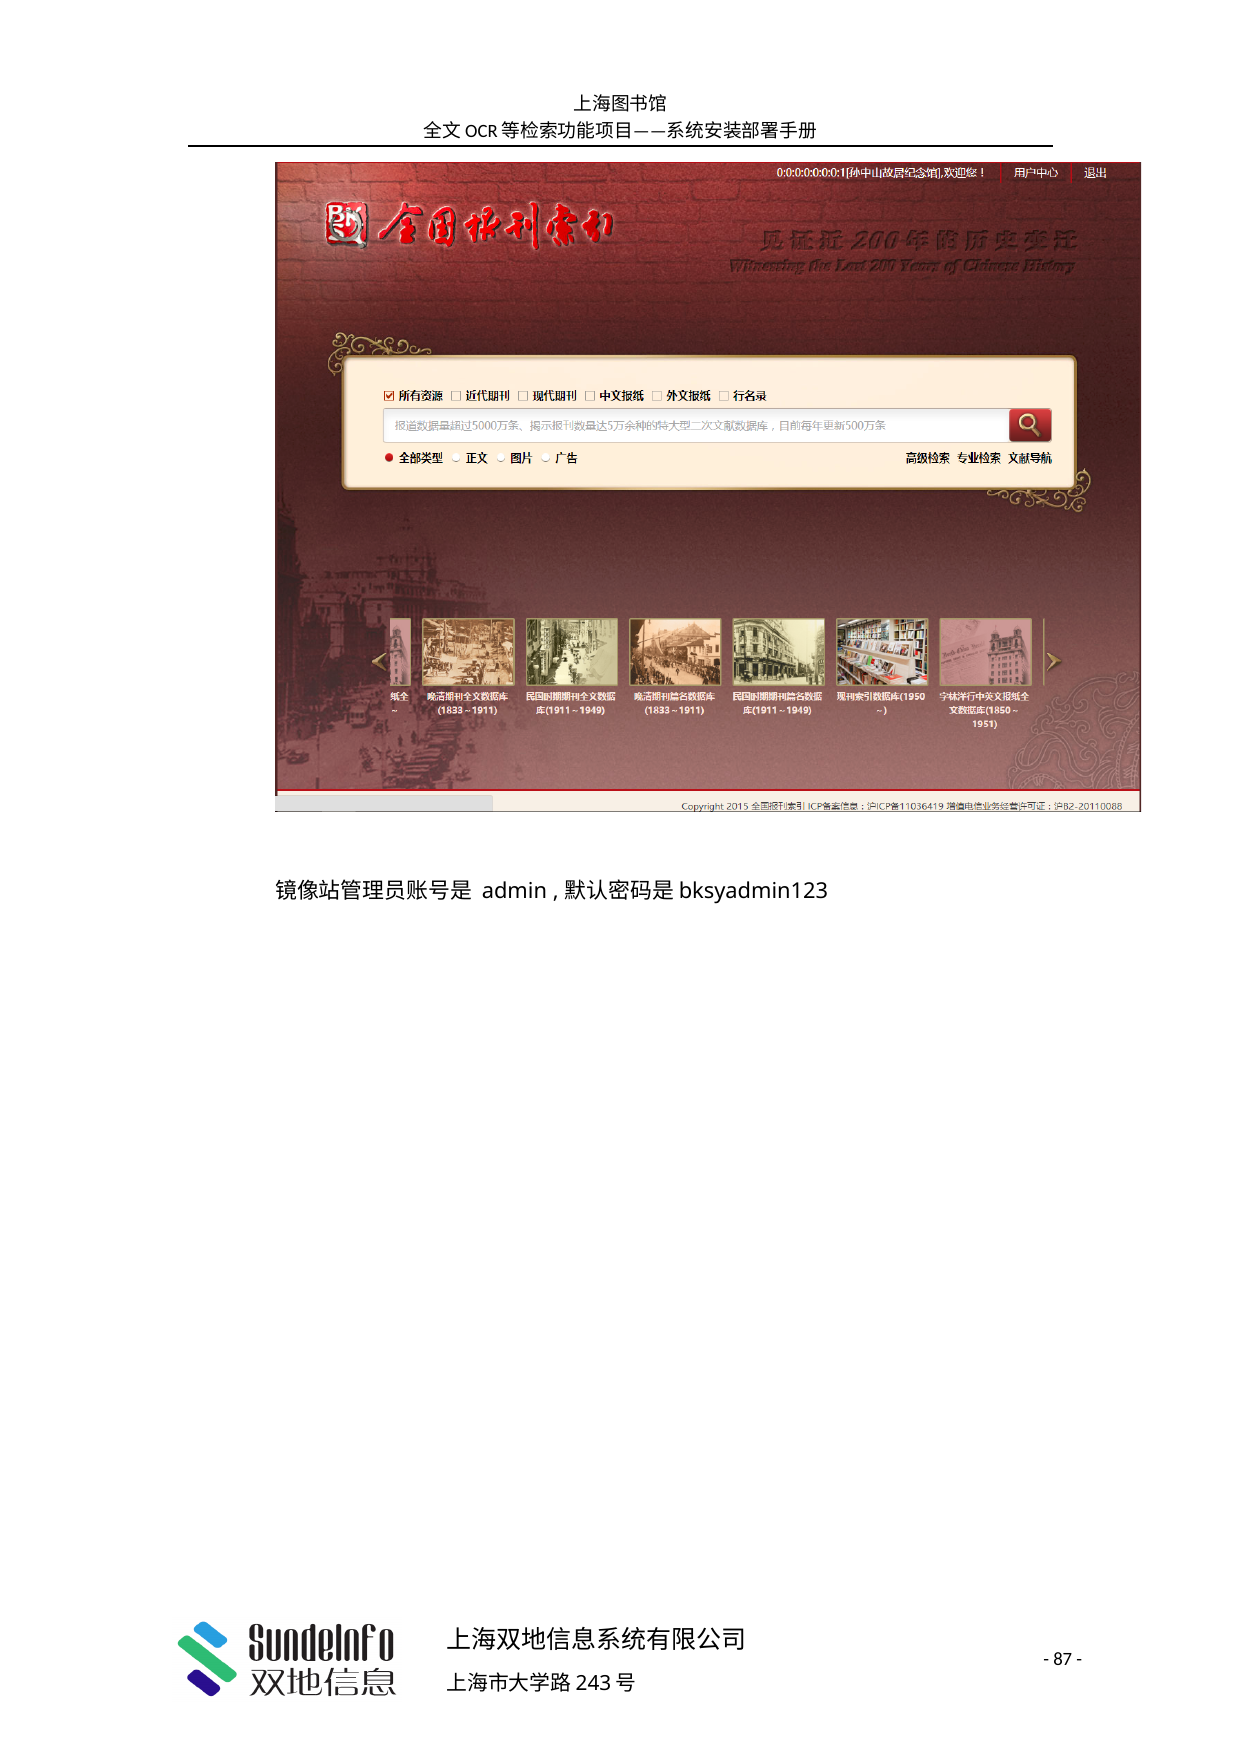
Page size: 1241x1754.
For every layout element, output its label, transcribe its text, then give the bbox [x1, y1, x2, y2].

list 镜像站管理员账号是 admin , 默认密码是 bksyadmin123 [275, 873, 1053, 905]
picture [275, 162, 1142, 812]
picture [172, 1615, 403, 1702]
